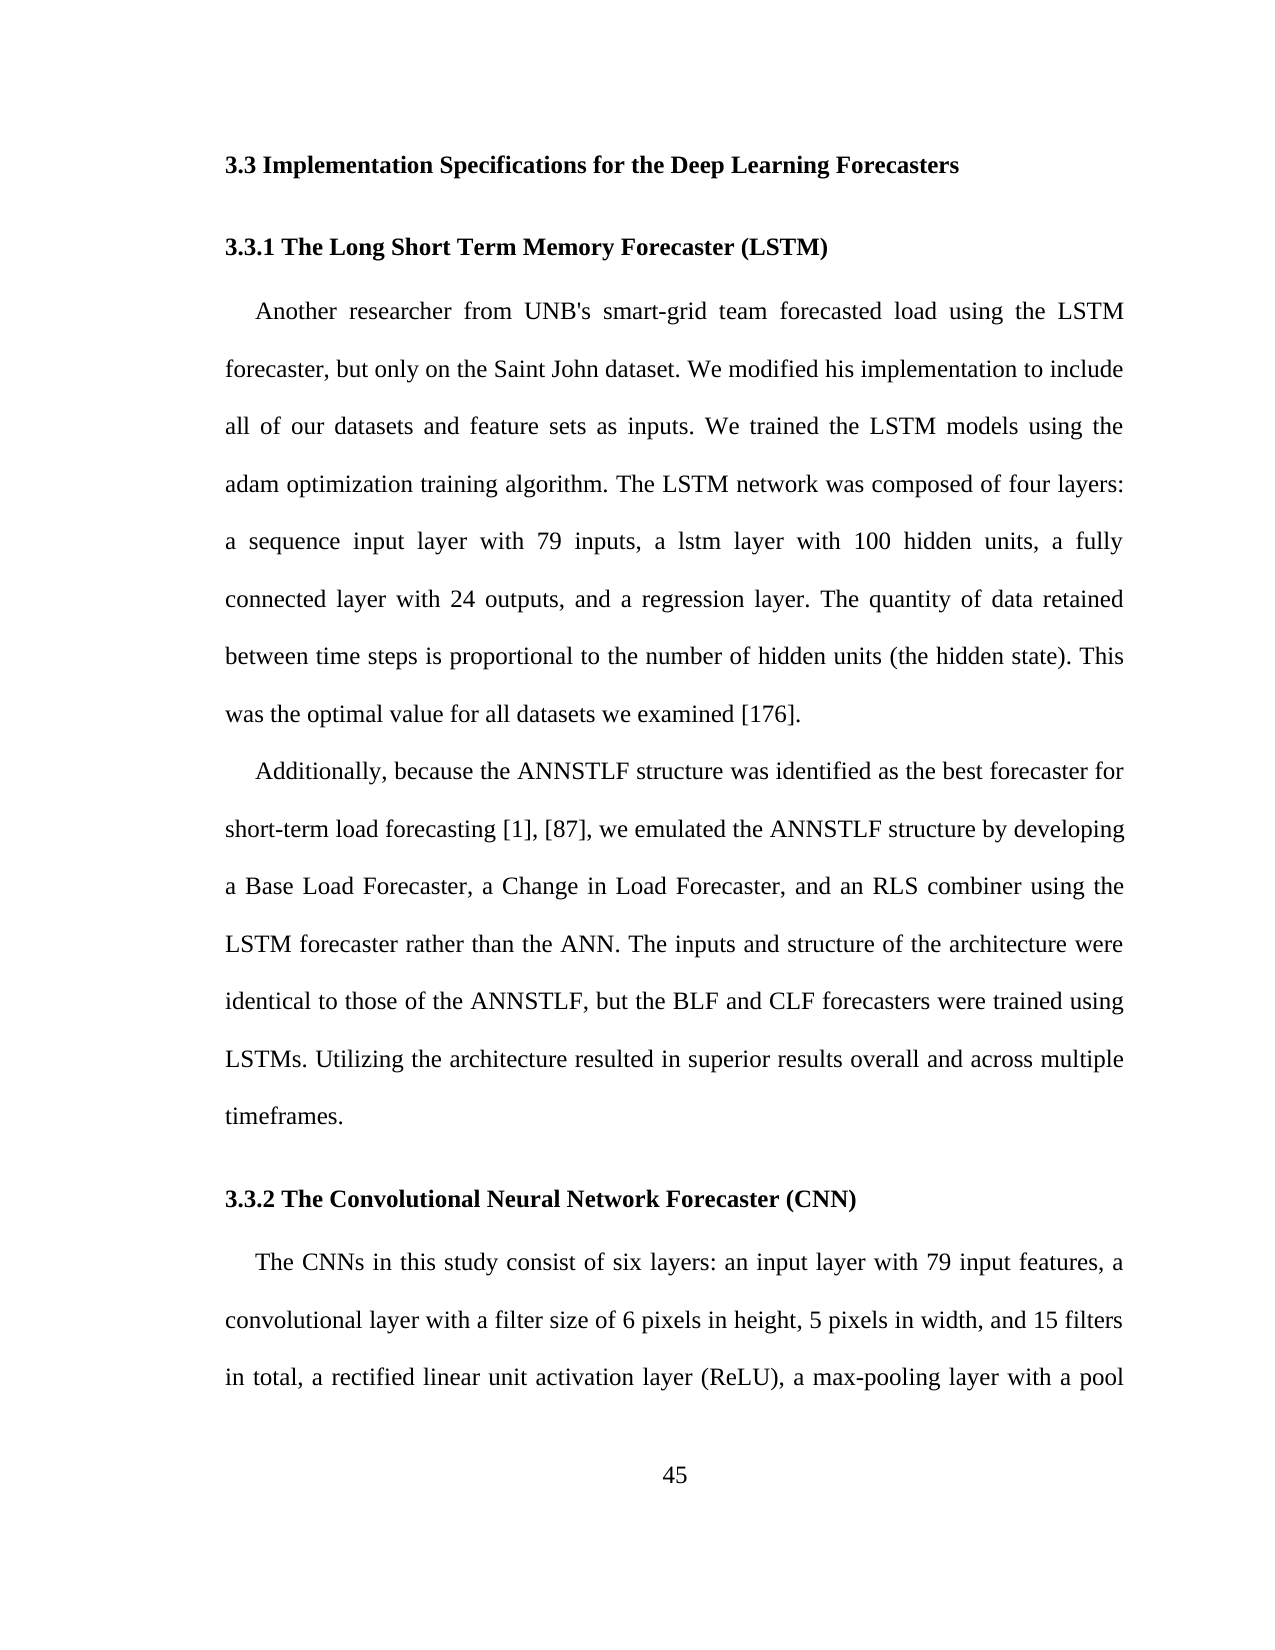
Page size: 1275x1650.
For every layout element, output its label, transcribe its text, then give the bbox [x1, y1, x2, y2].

subtitle 3.3.2 The Convolutional Neural Network Forecaster (CNN) [225, 1184, 1125, 1212]
subtitle 3.3 Implementation Specifications for the Deep Learning Forecasters [225, 150, 1125, 179]
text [225, 1247, 1125, 1391]
text Another researcher from UNB's smart-grid team forecasted load using the LSTM forecaster, but only on the Saint John dataset. We modified his implementation to include all of our datasets and feature sets as inputs. We trained the LSTM models using the adam optimization training algorithm. The LSTM network was composed of four layers: a sequence input layer with 79 inputs, a lstm layer with 100 hidden units, a fully connected layer with 24 outputs, and a regression layer. The quantity of data retained between time steps is proportional to the number of hidden units (the hidden state). This was the optimal value for all datasets we examined [176]. [225, 296, 1125, 727]
text Additionally, because the ANNSTLF structure was identified as the best forecaster for short-term load forecasting [1], [87], we emulated the ANNSTLF structure by developing a Base Load Forecaster, a Change in Load Forecaster, and an RLS combiner using the LSTM forecaster rather than the ANN. The inputs and structure of the architecture were identical to those of the ANNSTLF, but the BLF and CLF forecasters were trained using LSTMs. Utilizing the architecture resulted in superior results overall and across multiple timeframes. [225, 756, 1125, 1130]
subtitle 3.3.1 The Long Short Term Memory Forecaster (LSTM) [225, 232, 1125, 261]
